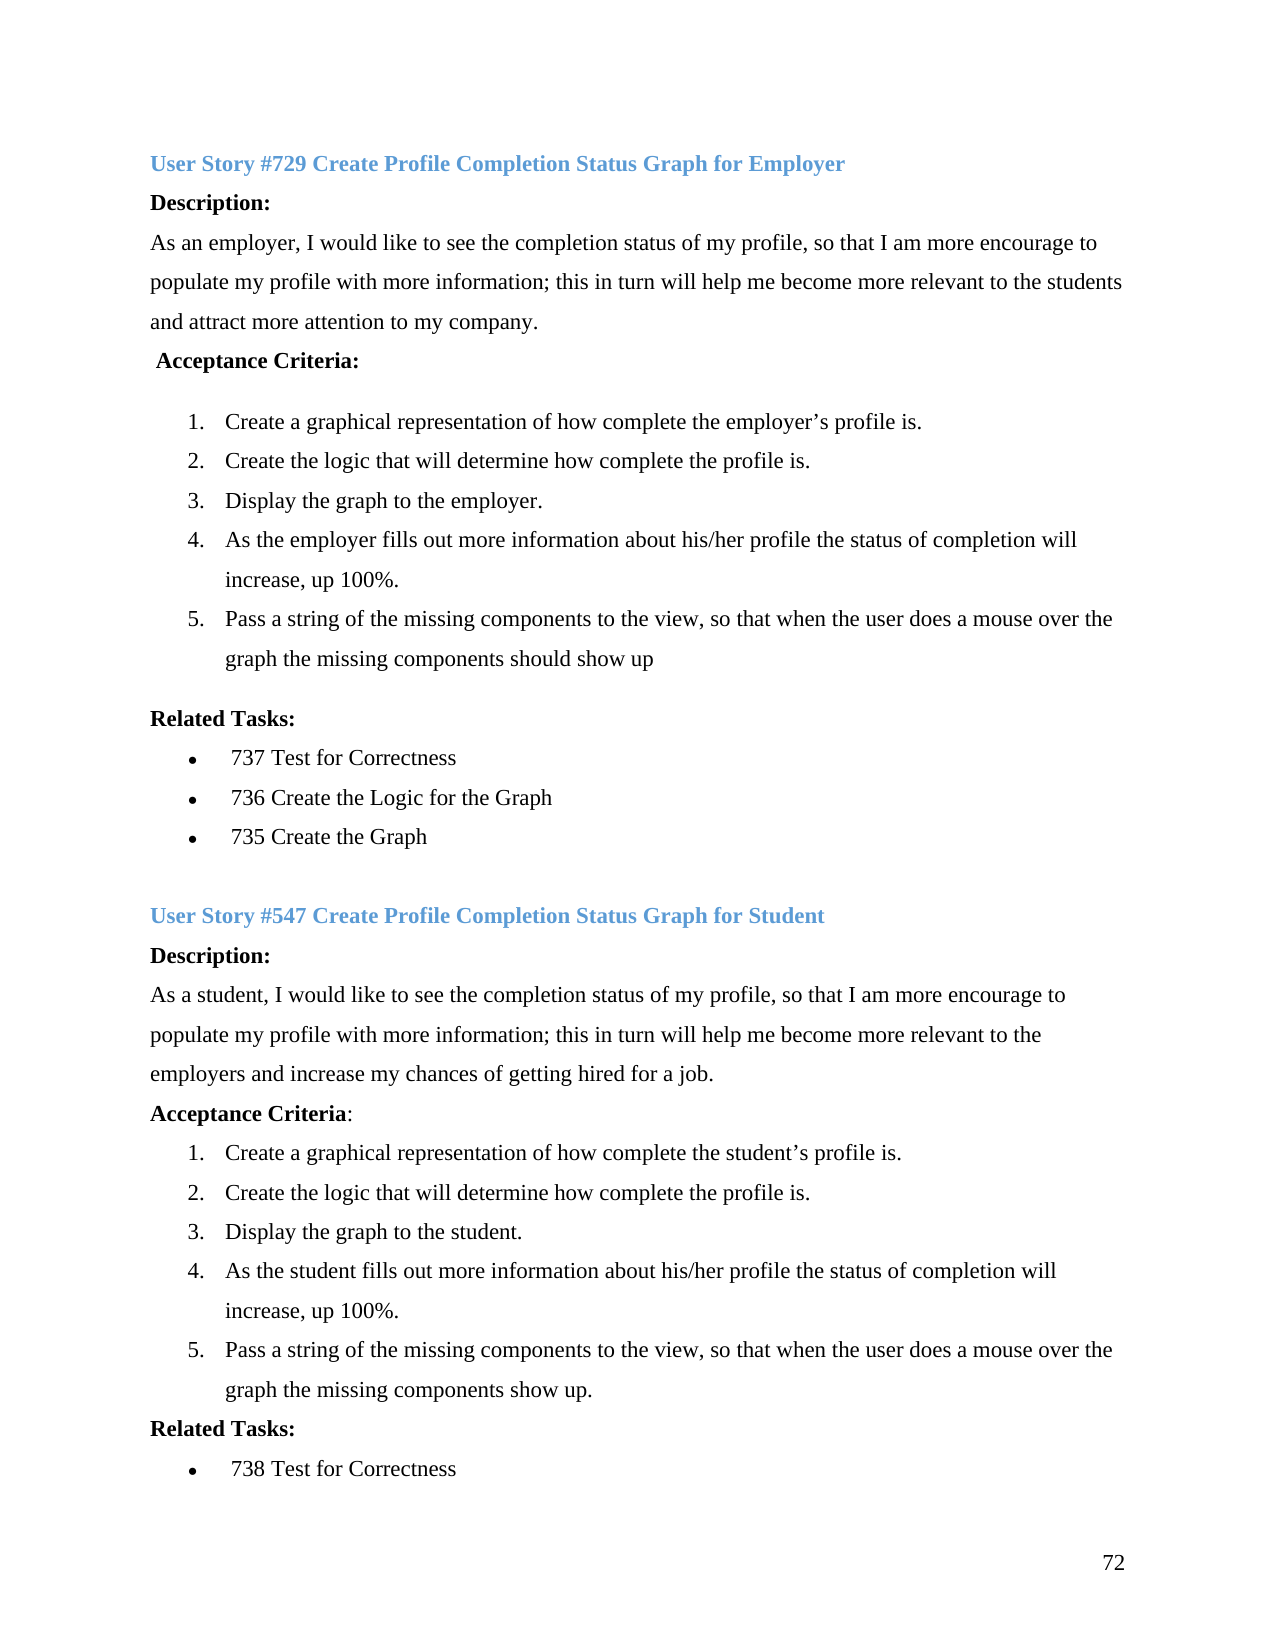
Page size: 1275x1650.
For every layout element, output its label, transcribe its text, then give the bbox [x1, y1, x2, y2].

text User Story #547 Create Profile Completion Status Graph for Student [150, 902, 1125, 929]
list As the employer fills out more information about his/her profile the status of completion will increase, up 100%. [187, 526, 1125, 592]
list Pass a string of the missing components to the view, so that when the user does a mouse over the graph the missing components should show up [187, 605, 1125, 671]
text Related Tasks: [150, 705, 1125, 731]
list 736 Create the Logic for the Graph [187, 784, 1125, 810]
list As the student fills out more information about his/her profile the status of completion will increase, up 100%. [187, 1258, 1125, 1323]
list Create the logic that will determine how complete the profile is. [187, 1179, 1125, 1205]
list 737 Test for Correctness [187, 744, 1125, 771]
text Related Tasks: [150, 1416, 1125, 1442]
text As a student, I would like to see the completion status of my profile, so that I am more encourage to populate my profile with more information; this in turn will help me become more relevant to the employers and increase my chances of getting hired for a job. [150, 981, 1125, 1087]
list 738 Test for Correctness [187, 1455, 1125, 1481]
list Create a graphical representation of how complete the student’s profile is. [187, 1139, 1125, 1166]
list Create the logic that will determine how complete the profile is. [187, 447, 1125, 473]
text Description: [150, 189, 1125, 216]
list Create a graphical representation of how complete the employer’s profile is. [187, 408, 1125, 434]
list 735 Create the Graph [187, 823, 1125, 850]
text As an employer, I would like to see the completion status of my profile, so that I am more encourage to populate my profile with more information; this in turn will help me become more relevant to the students and attract more attention to my company. [150, 229, 1125, 334]
text Description: [150, 942, 1125, 968]
list Display the graph to the student. [187, 1218, 1125, 1244]
text Acceptance Criteria: [150, 347, 1125, 374]
list Pass a string of the missing components to the view, so that when the user does a mouse over the graph the missing components show up. [187, 1337, 1125, 1402]
list Display the graph to the employer. [187, 487, 1125, 513]
text Acceptance Criteria: [150, 1100, 1125, 1126]
text User Story #729 Create Profile Completion Status Graph for Employer [150, 150, 1125, 176]
